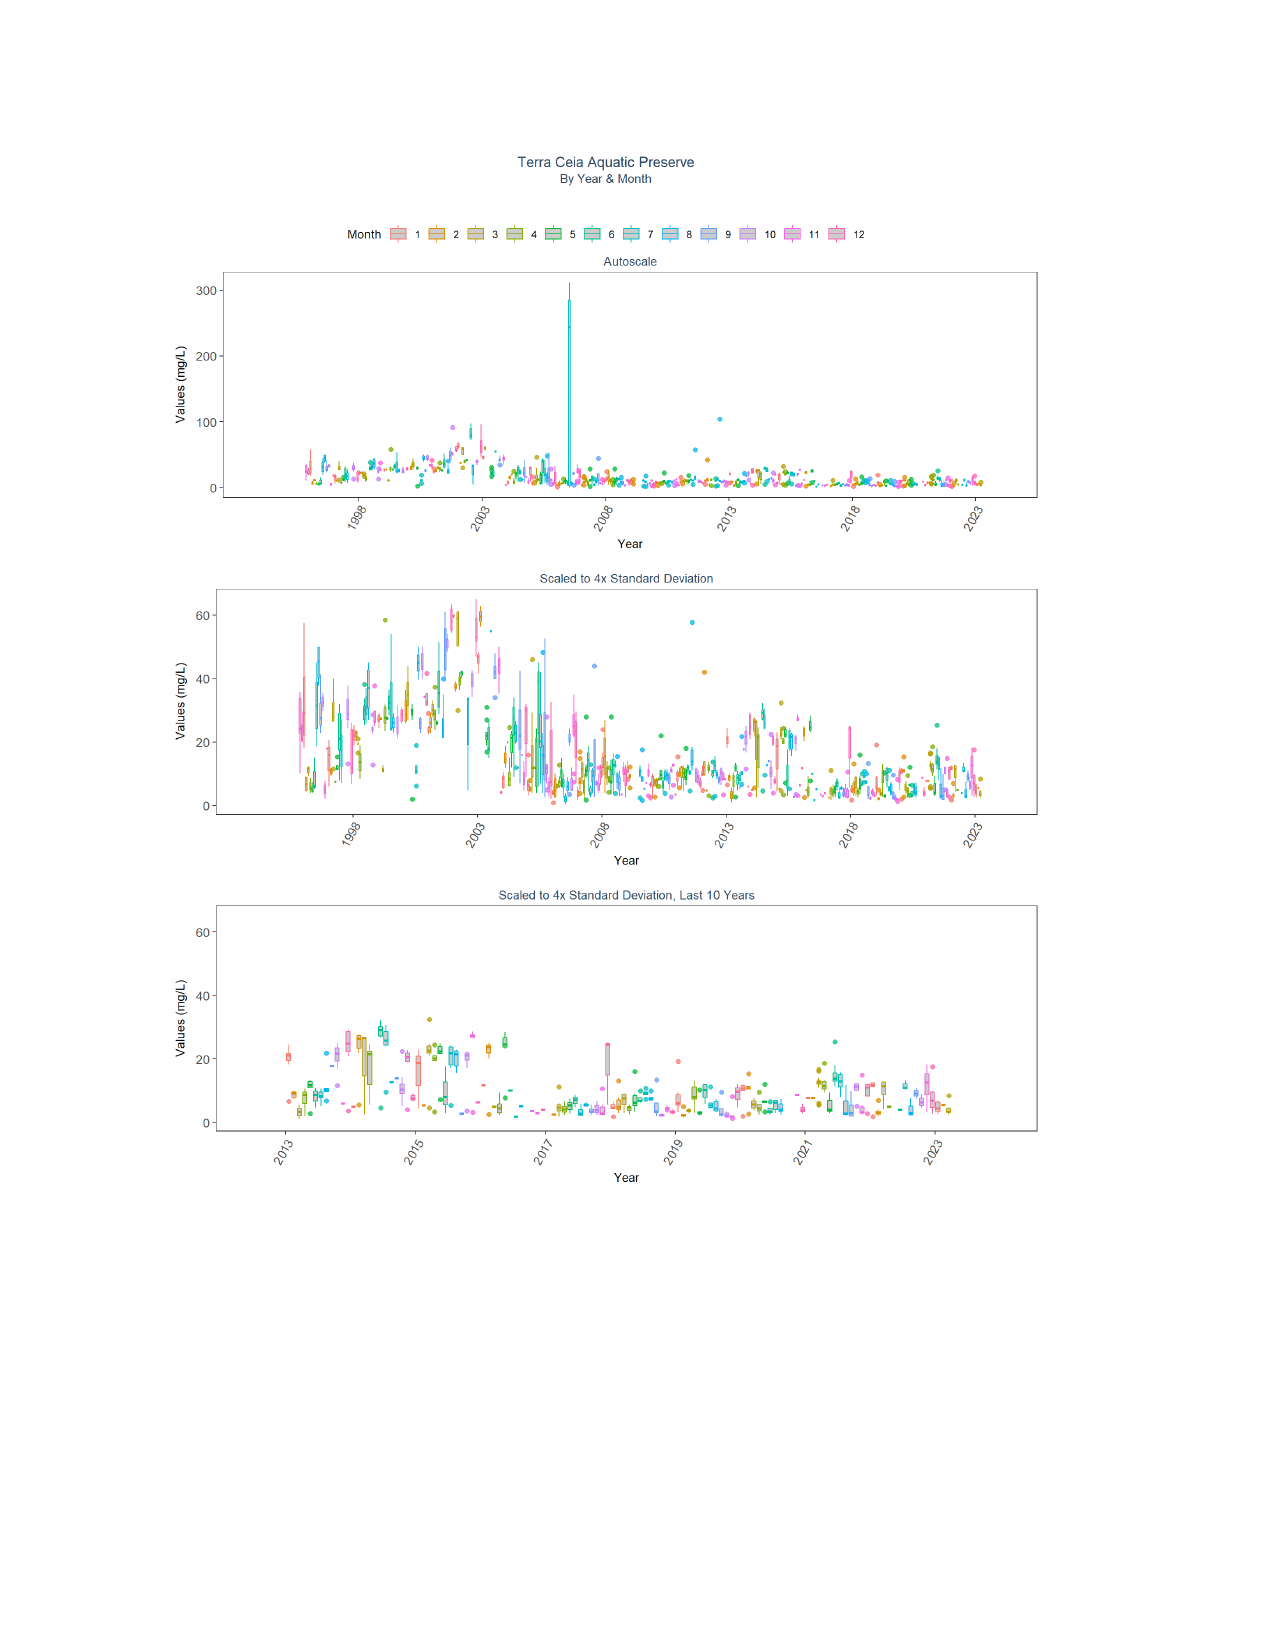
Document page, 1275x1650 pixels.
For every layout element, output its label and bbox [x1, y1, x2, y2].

picture [168, 150, 1044, 1200]
